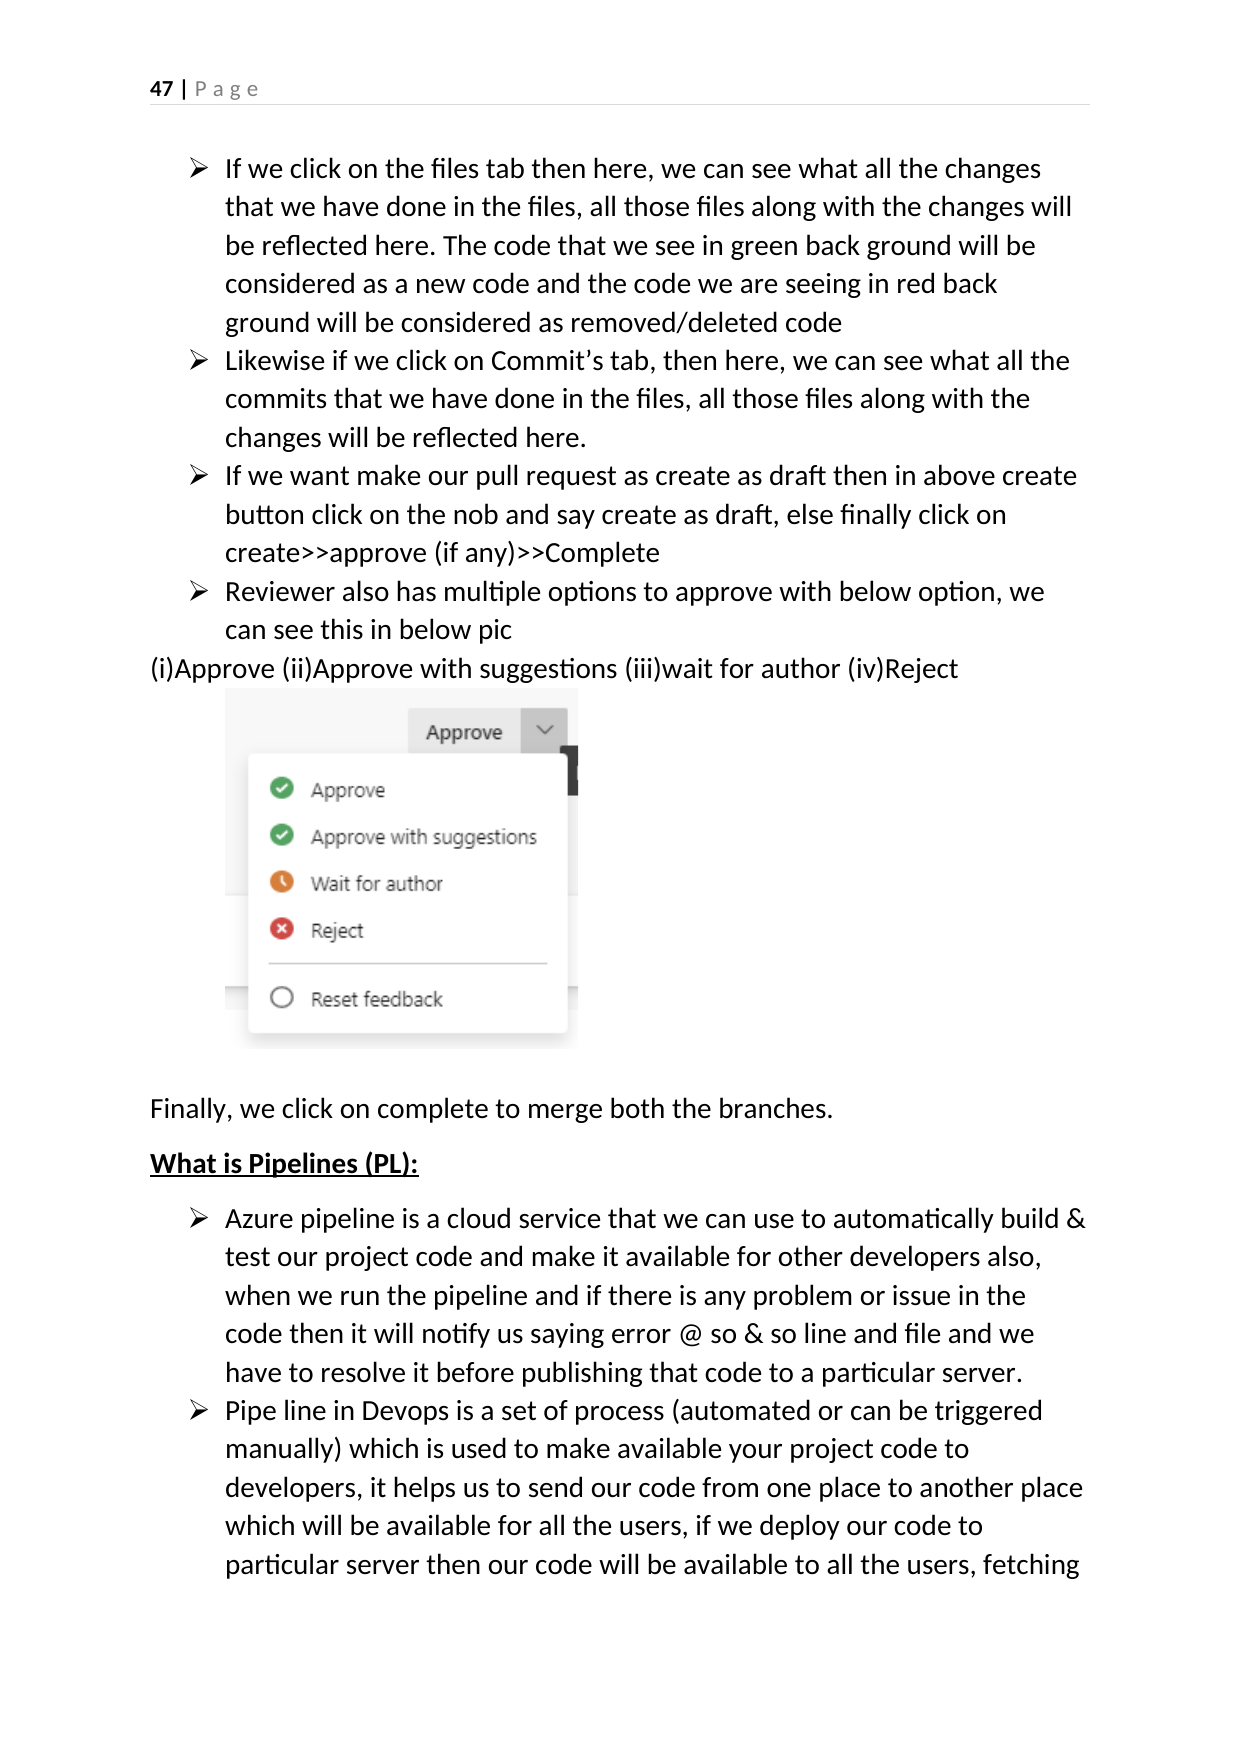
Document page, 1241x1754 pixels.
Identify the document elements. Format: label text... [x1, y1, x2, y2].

text What is Pipelines (PL): [150, 1145, 1090, 1180]
list If we click on the files tab then here, we can see what all the changes that we have done in the files, all those files along with the changes will be reflected here. The code that we see in green back ground will be considered as a new code and the code we are seeing in red back ground will be considered as removed/deleted code [187, 150, 1090, 339]
list Azure pipeline is a cloud service that we can use to automatically build & test our project code and make it available for other developers also, when we run the pipeline and if there is any problem or issue in the code then it will notify us saying error @ so & so line and file and we have to resolve it before publishing that code to a particular server. [187, 1200, 1090, 1389]
list Reviewer also has multiple options to approve with below option, we can see this in below pic [187, 573, 1090, 647]
picture [225, 688, 579, 1049]
list Likewise if we click on Commit’s tab, then here, we can see what all the commits that we have done in the files, all those files along with the changes will be reflected here. [187, 342, 1090, 455]
text Finally, we click on complete to merge both the branches. [150, 1090, 1090, 1125]
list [187, 1392, 1090, 1581]
list If we want make our pull request as create as draft then in above create button click on the nob and say create as draft, else finally click on create>>approve (if any)>>Complete [187, 457, 1090, 570]
text (i)Approve (ii)Approve with suggestions (iii)wait for author (iv)Reject [150, 650, 1090, 685]
